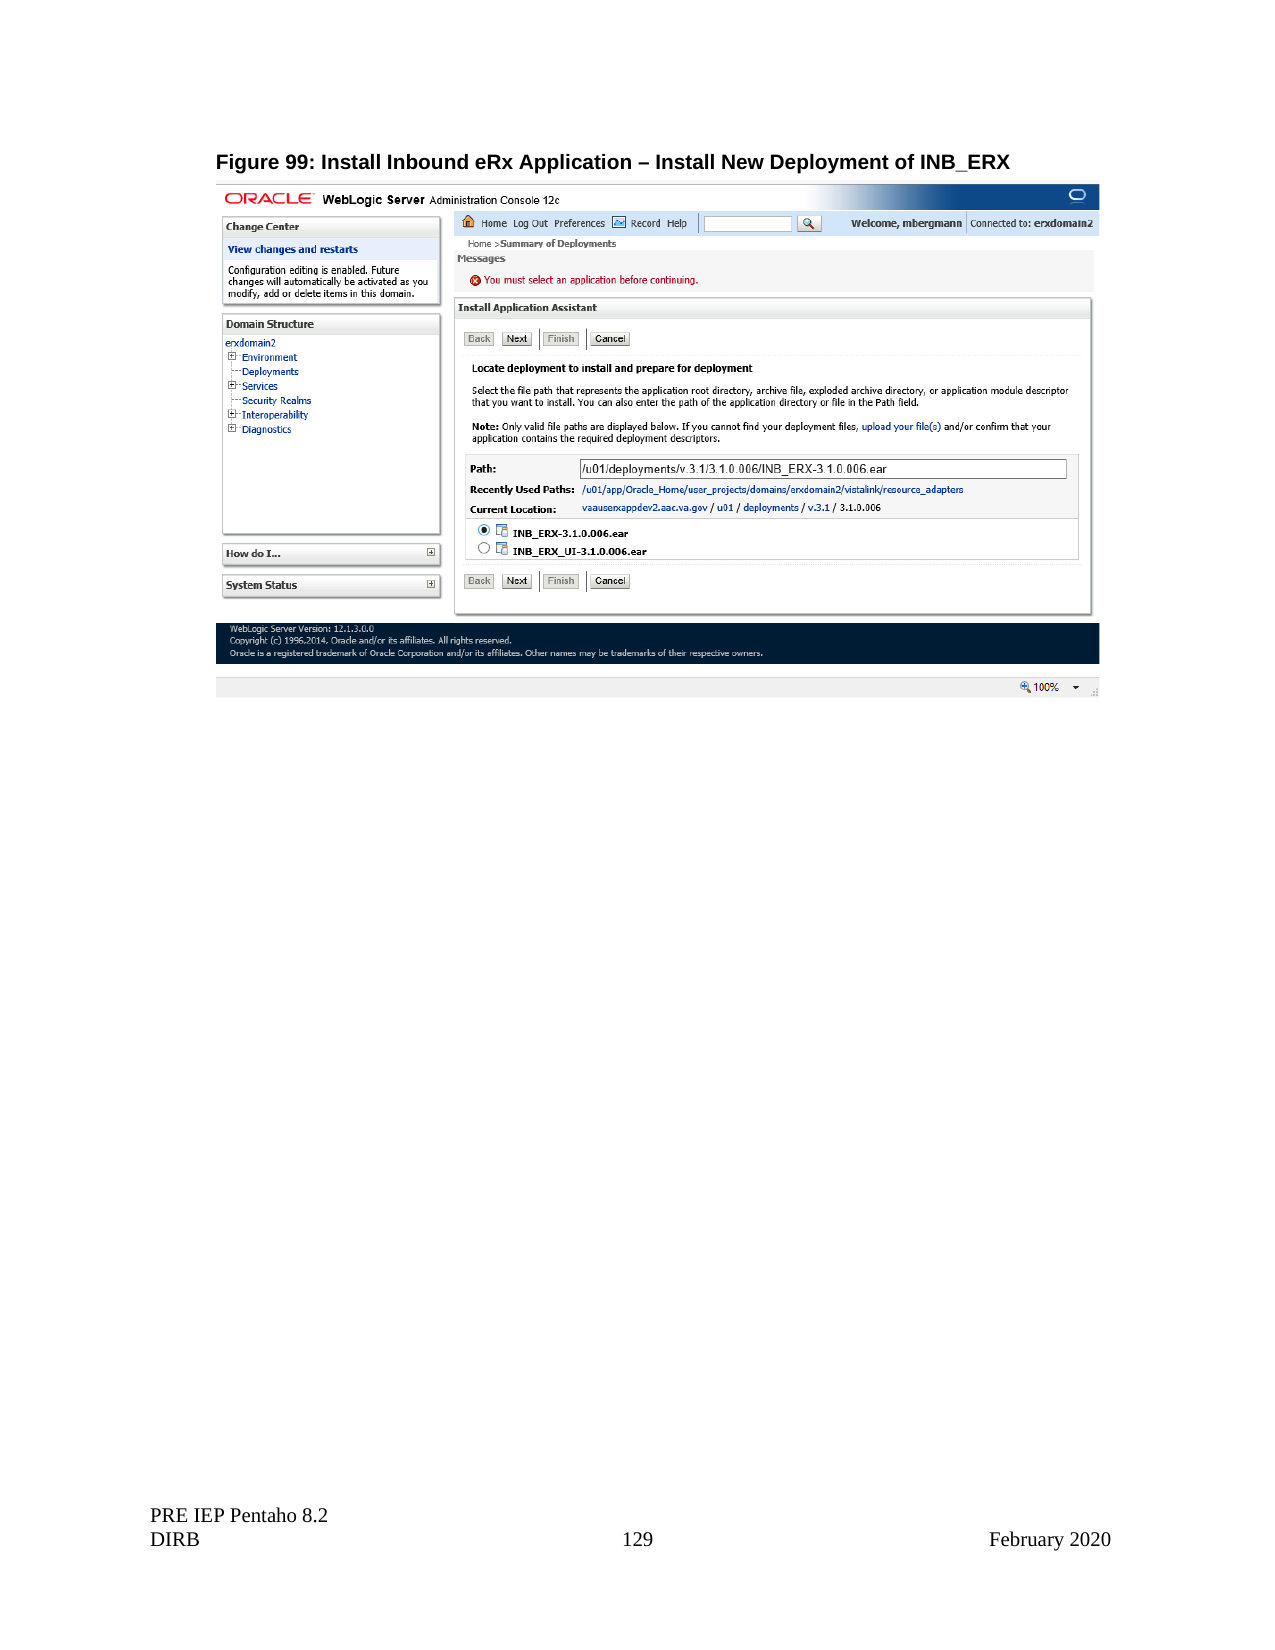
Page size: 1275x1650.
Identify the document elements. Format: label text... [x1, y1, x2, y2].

text Figure 99: Install Inbound eRx Application – Install New Deployment of INB_ERX [216, 150, 1125, 174]
picture [215, 180, 1100, 698]
